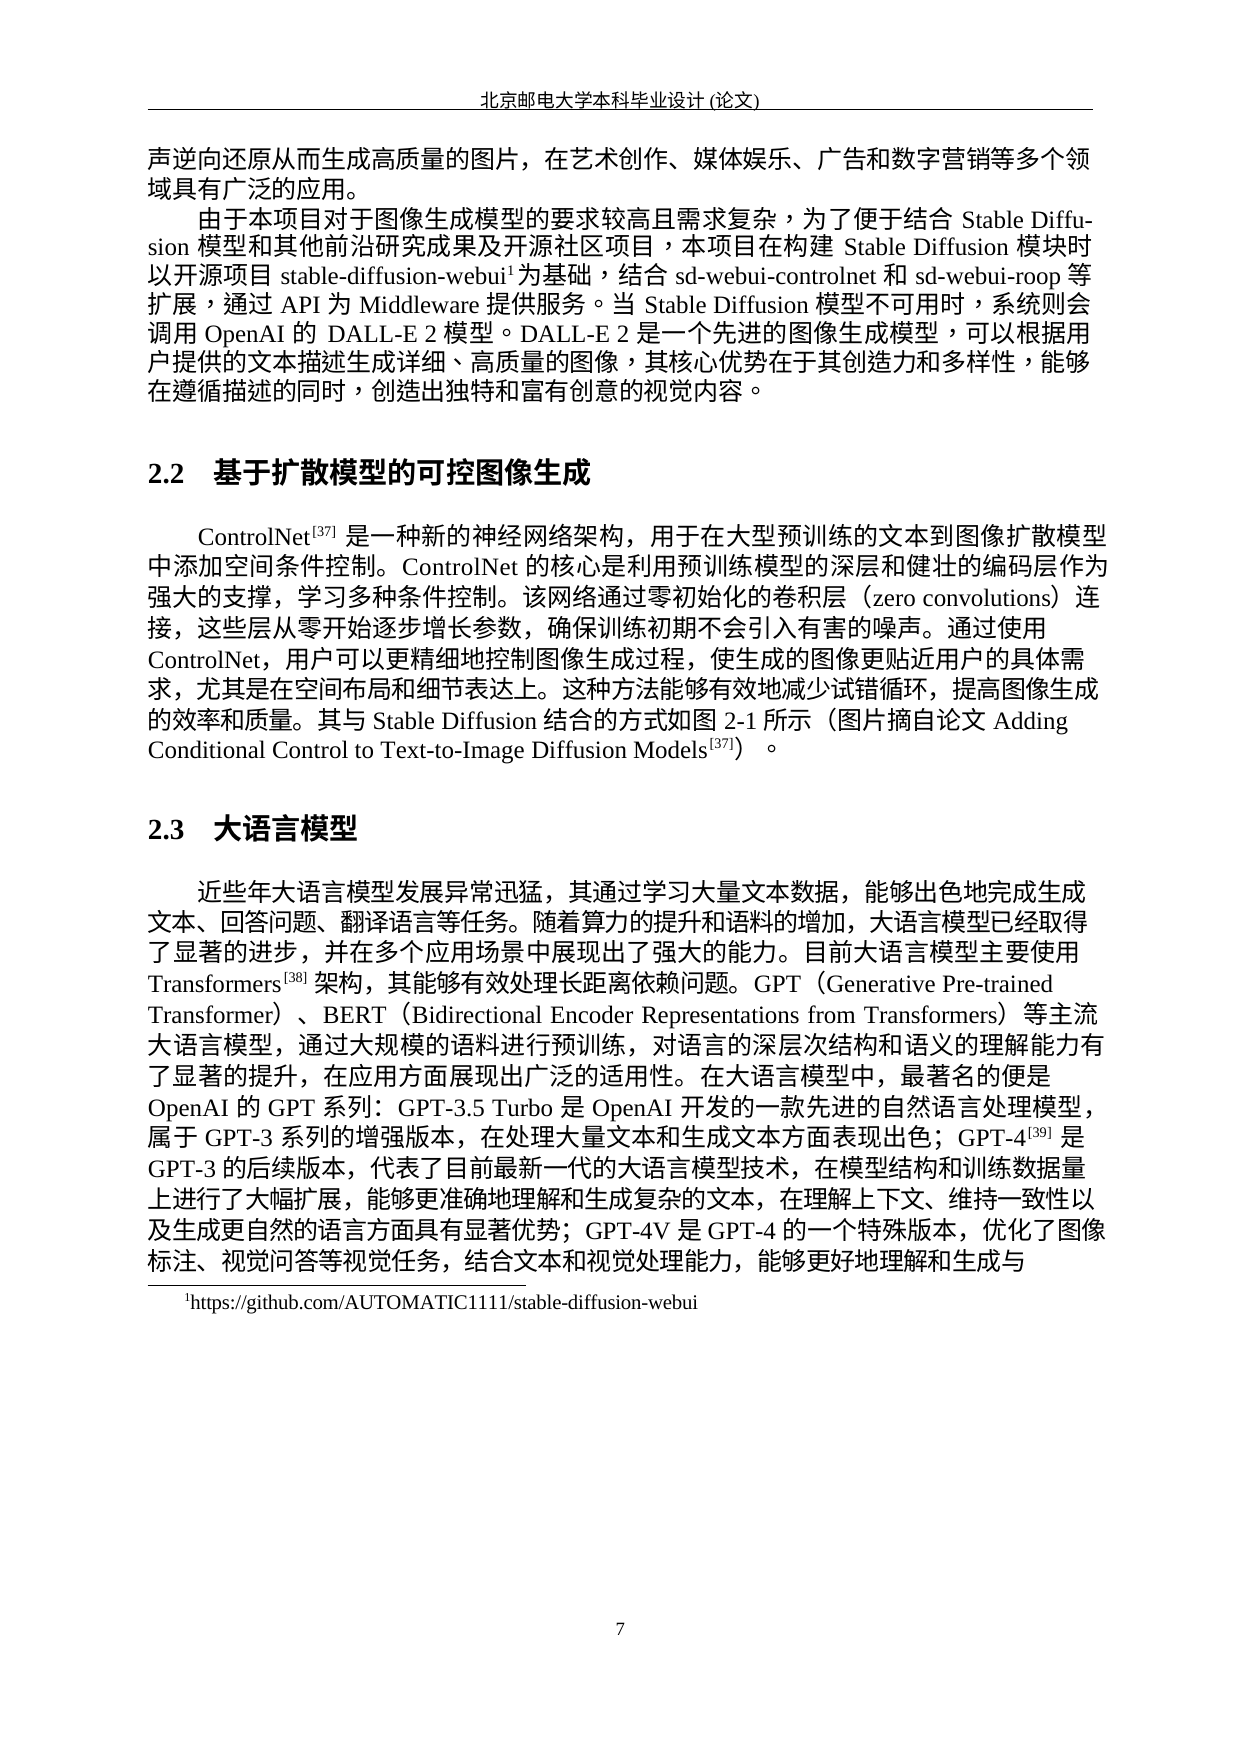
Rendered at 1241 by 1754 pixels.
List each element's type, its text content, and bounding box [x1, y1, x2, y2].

text 由于本项目对于图像生成模型的要求较高且需求复杂，为了便于结合 Stable Diffu- sion 模型和其他前沿研究成果及开源社区项目，本项目在构建 Stable Diffusion 模块时以开源项目 stable-diffusion-webui1为基础，结合 sd-webui-controlnet 和 sd-webui-roop 等扩展，通过 API 为 Middleware 提供服务。当 Stable Diffusion 模型不可用时，系统则会调用 OpenAI 的DALL-E 2 模型。DALL-E 2 是一个先进的图像生成模型，可以根据用户提供的文本描述生成详细、高质量的图像，其核心优势在于其创造力和多样性，能够在遵循描述的同时，创造出独特和富有创意的视觉内容。 [148, 205, 1093, 408]
subtitle 基于扩散模型的可控图像生成 [148, 450, 1194, 492]
text 声逆向还原从而生成高质量的图片，在艺术创作、媒体娱乐、广告和数字营销等多个领域具有广泛的应用。 [148, 144, 1093, 205]
text 近些年大语言模型发展异常迅猛，其通过学习大量文本数据，能够出色地完成生成文本、回答问题、翻译语言等任务。随着算力的提升和语料的增加，大语言模型已经取得了显著的进步，并在多个应用场景中展现出了强大的能力。目前大语言模型主要使用Transformers[38] 架构，其能够有效处理长距离依赖问题。GPT（Generative Pre-trained Transformer）、BERT（Bidirectional Encoder Representations from Transformers）等主流大语言模型，通过大规模的语料进行预训练，对语言的深层次结构和语义的理解能力有了显著的提升，在应用方面展现出广泛的适用性。在大语言模型中，最著名的便是 OpenAI 的 GPT 系列：GPT-3.5 Turbo 是 OpenAI 开发的一款先进的自然语言处理模型，属于 GPT-3 系列的增强版本，在处理大量文本和生成文本方面表现出色；GPT-4[39] 是 GPT-3 的后续版本，代表了目前最新一代的大语言模型技术，在模型结构和训练数据量上进行了大幅扩展，能够更准确地理解和生成复杂的文本，在理解上下文、维持一致性以及生成更自然的语言方面具有显著优势；GPT-4V 是 GPT-4 的一个特殊版本，优化了图像标注、视觉问答等视觉任务，结合文本和视觉处理能力，能够更好地理解和生成与 [148, 877, 1110, 1277]
subtitle 大语言模型 [148, 808, 1194, 848]
text ControlNet[37] 是一种新的神经网络架构，用于在大型预训练的文本到图像扩散模型中添加空间条件控制。ControlNet 的核心是利用预训练模型的深层和健壮的编码层作为强大的支撑，学习多种条件控制。该网络通过零初始化的卷积层（zero convolutions）连接，这些层从零开始逐步增长参数，确保训练初期不会引入有害的噪声。通过使用 ControlNet，用户可以更精细地控制图像生成过程，使生成的图像更贴近用户的具体需求，尤其是在空间布局和细节表达上。这种方法能够有效地减少试错循环，提高图像生成的效率和质量。其与 Stable Diffusion 结合的方式如图 2-1 所示（图片摘自论文 Adding Conditional Control to Text-to-Image Diffusion Models[37]）。 [148, 521, 1109, 766]
text 1https://github.com/AUTOMATIC1111/stable-diffusion-webui [184, 1290, 1194, 1314]
